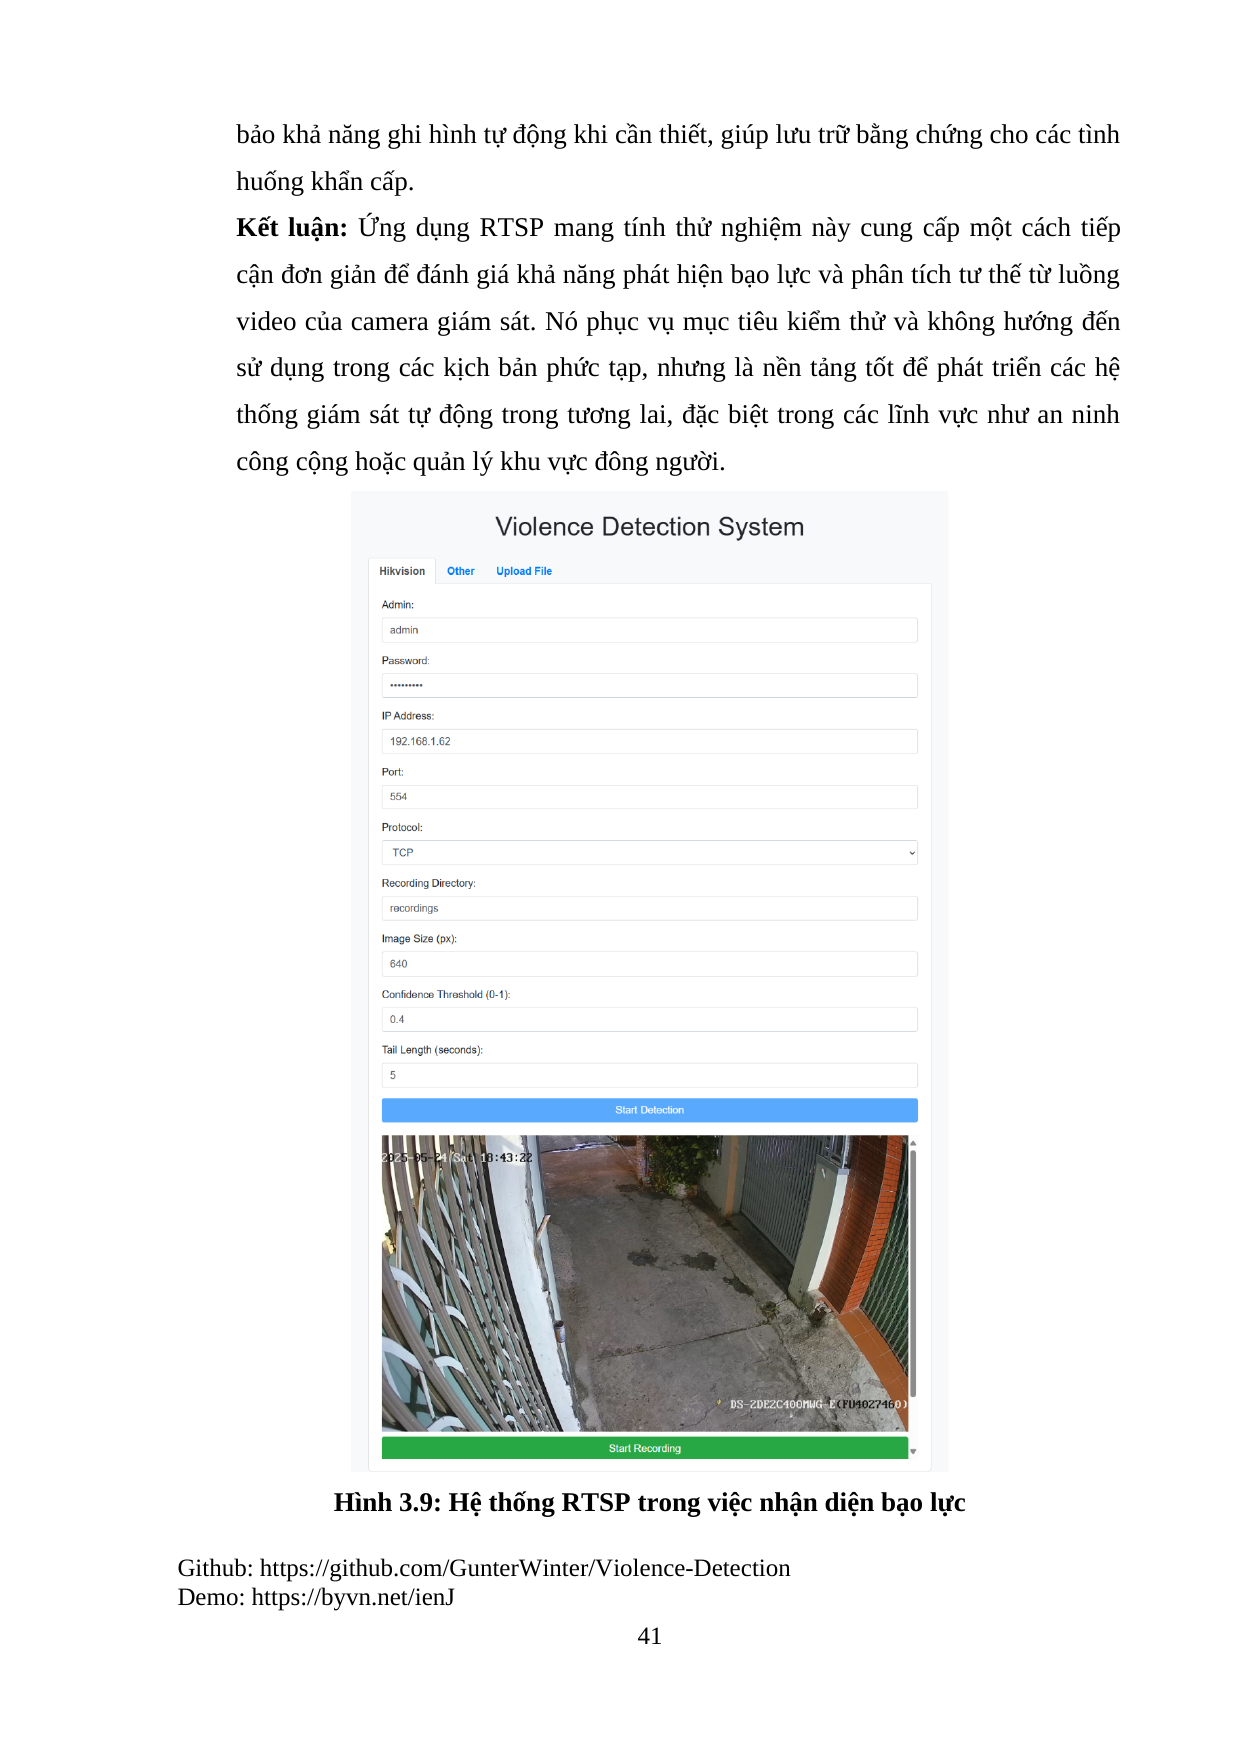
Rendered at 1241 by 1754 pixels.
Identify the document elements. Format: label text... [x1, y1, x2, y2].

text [236, 118, 1122, 196]
text Demo: https://byvn.net/ienJ [177, 1582, 1122, 1611]
text Github: https://github.com/GunterWinter/Violence-Detection [177, 1553, 1122, 1582]
text Kết luận: Ứng dụng RTSP mang tính thử nghiệm này cung cấp một cách tiếp cận đơn giản để đánh giá khả năng phát hiện bạo lực và phân tích tư thế từ luồng video của camera giám sát. Nó phục vụ mục tiêu kiểm thử và không hướng đến sử dụng trong các kịch bản phức tạp, nhưng là nền tảng tốt để phát triển các hệ thống giám sát tự động trong tương lai, đặc biệt trong các lĩnh vực như an ninh công cộng hoặc quản lý khu vực đông người. [236, 211, 1122, 476]
text Hình 3.9: Hệ thống RTSP trong việc nhận diện bạo lực [177, 1486, 1122, 1517]
picture [351, 491, 949, 1472]
